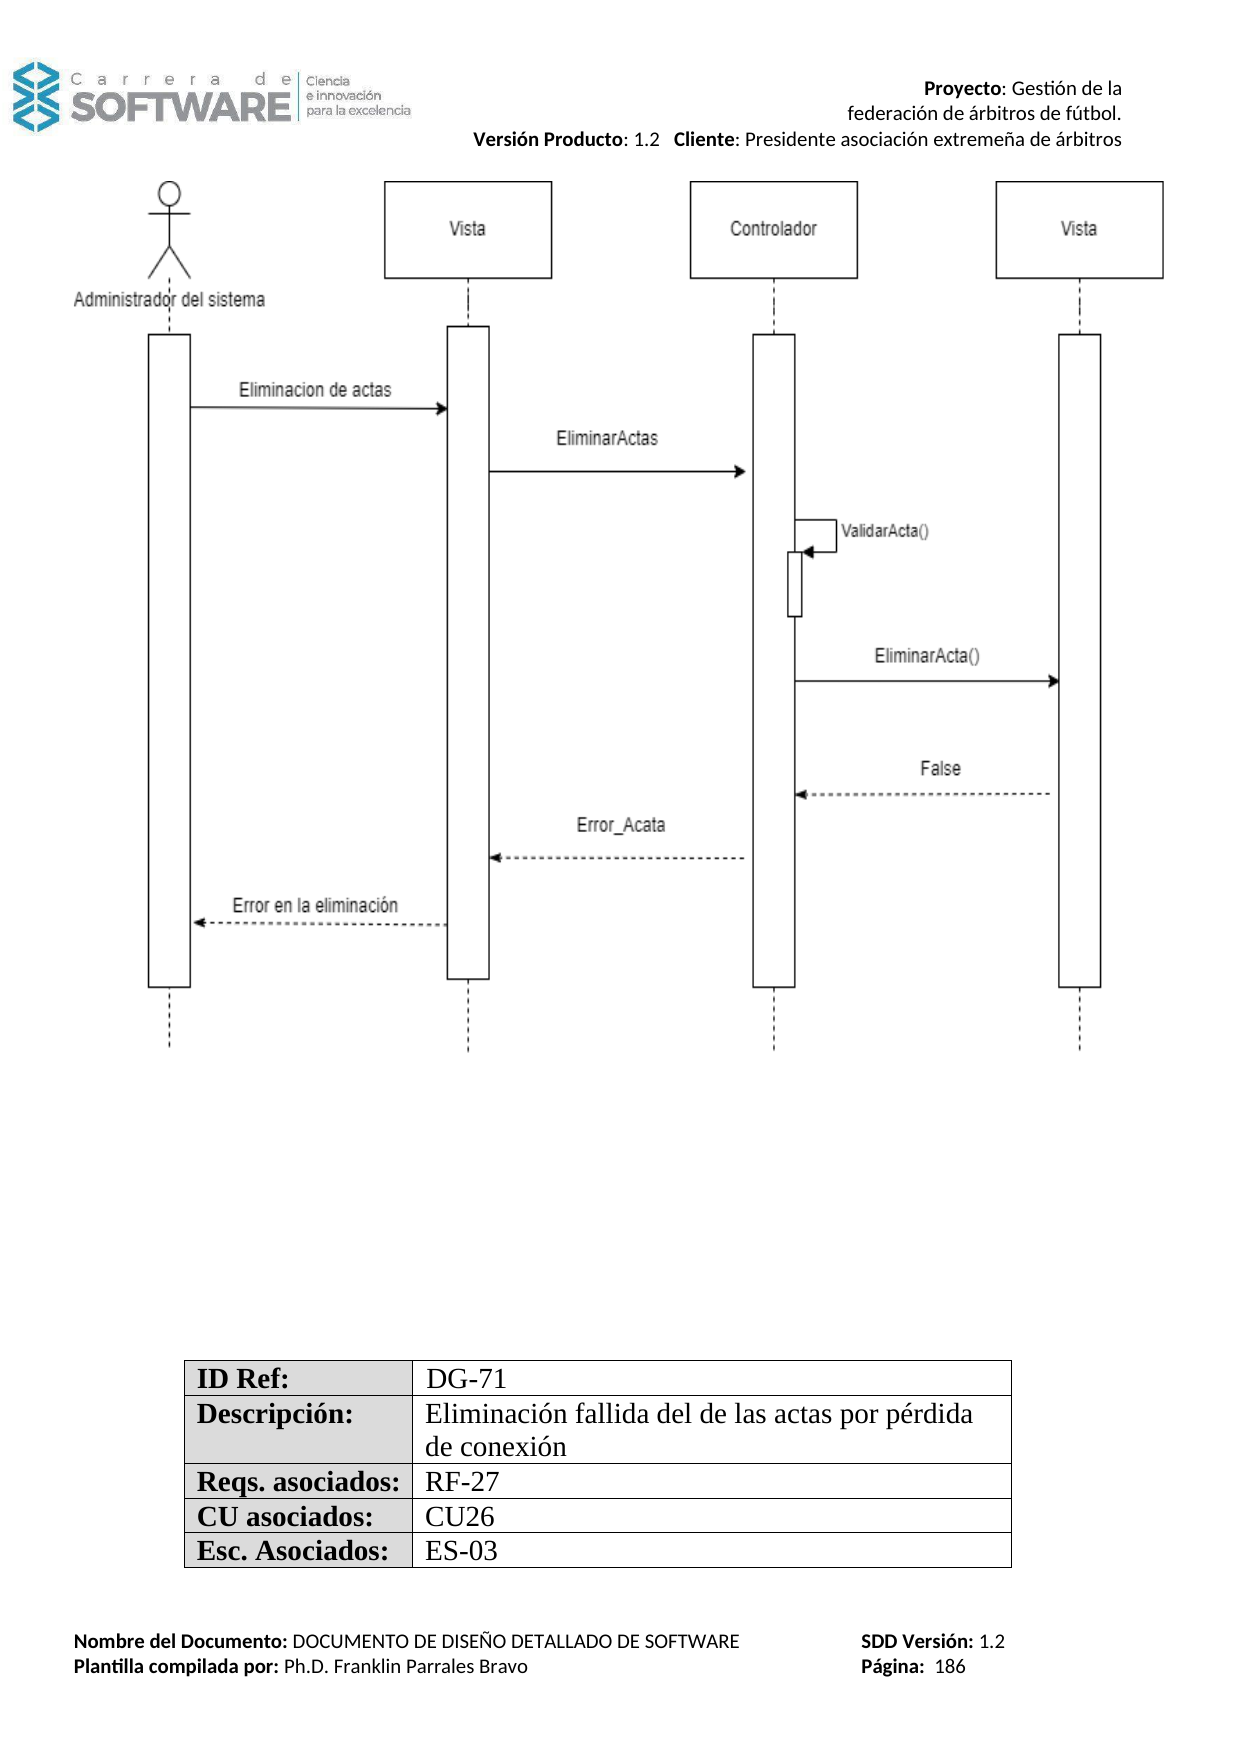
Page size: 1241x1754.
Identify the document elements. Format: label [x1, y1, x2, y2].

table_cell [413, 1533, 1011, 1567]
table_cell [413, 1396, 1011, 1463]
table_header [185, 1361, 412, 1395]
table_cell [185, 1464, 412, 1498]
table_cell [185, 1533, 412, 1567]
picture [73, 181, 1164, 1056]
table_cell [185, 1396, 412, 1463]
picture [2, 46, 417, 154]
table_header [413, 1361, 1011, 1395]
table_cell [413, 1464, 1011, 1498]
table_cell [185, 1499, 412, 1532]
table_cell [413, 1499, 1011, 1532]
